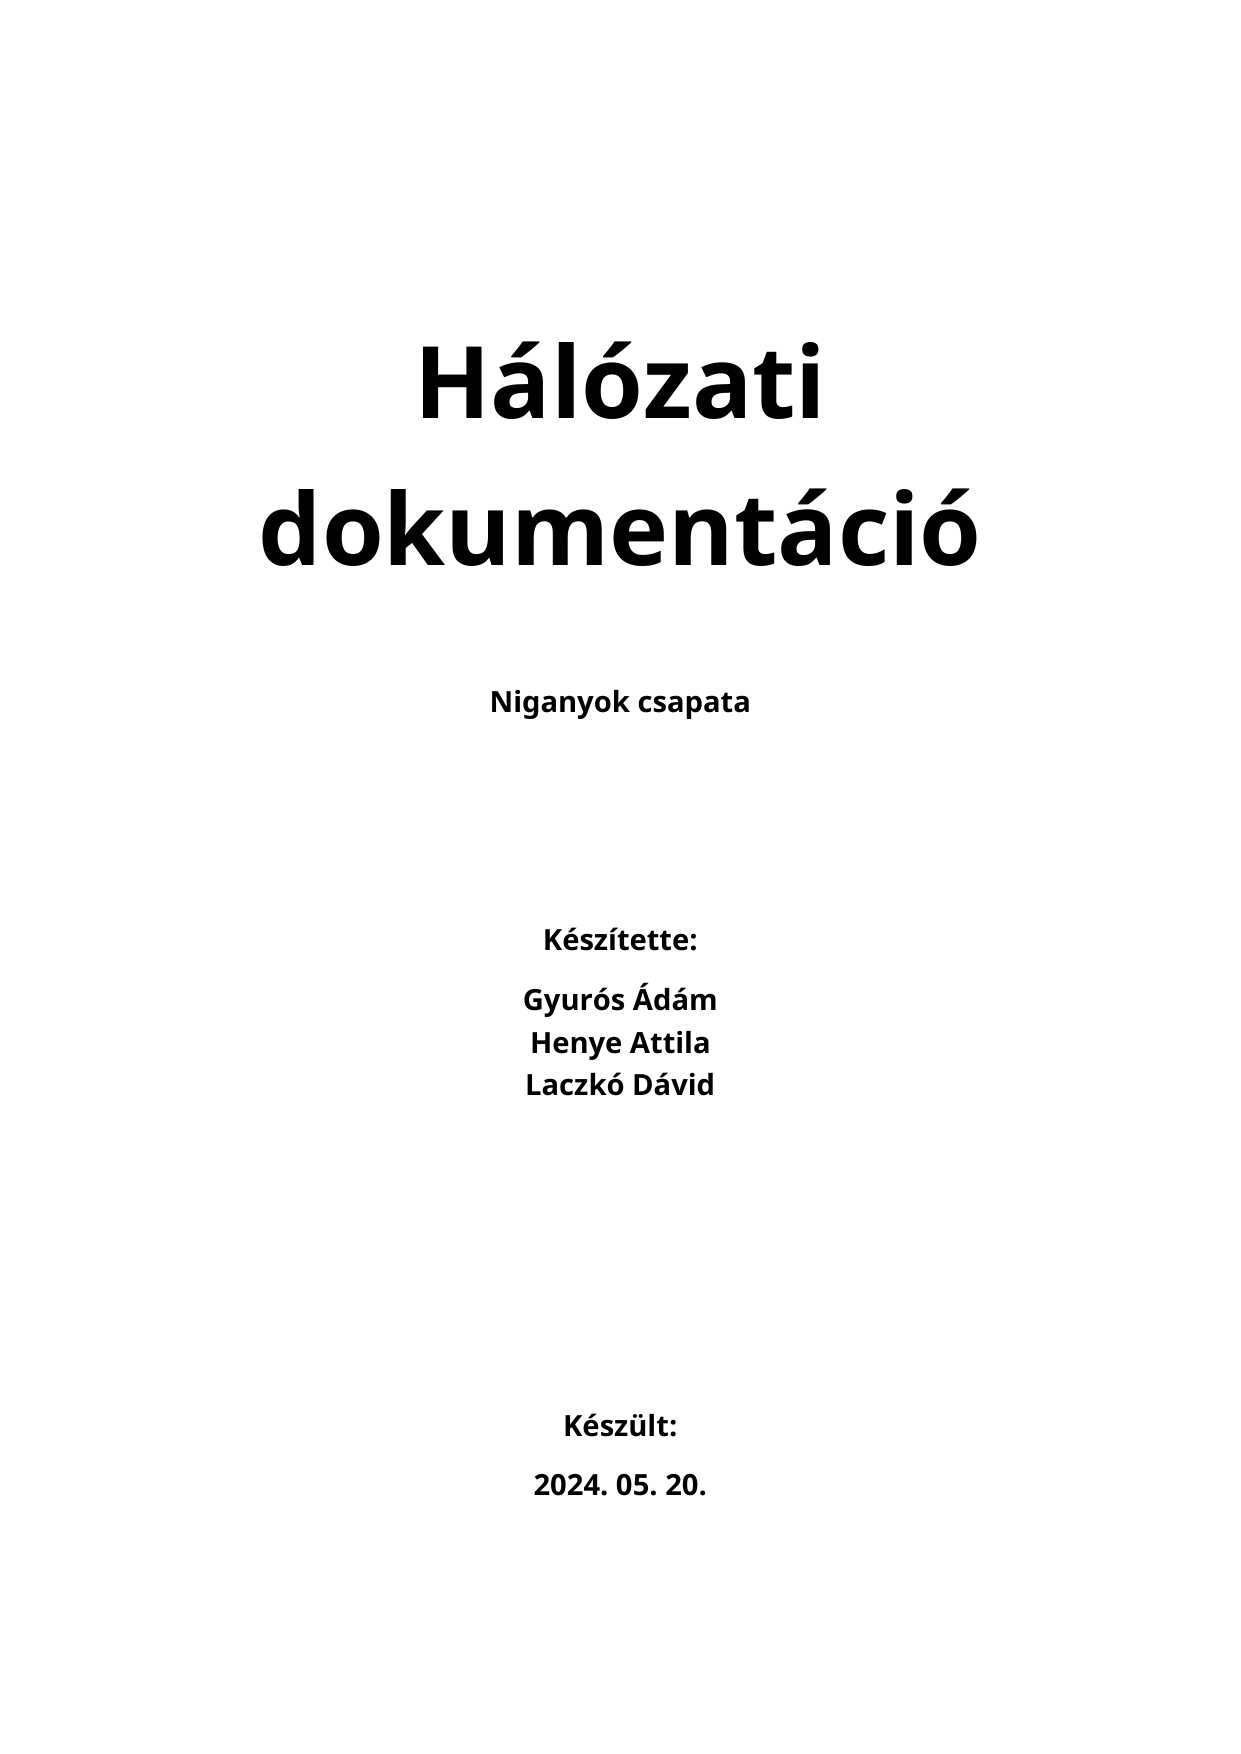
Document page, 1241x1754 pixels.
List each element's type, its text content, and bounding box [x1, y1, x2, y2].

text Hálózati dokumentáció [148, 311, 1093, 595]
text Laczkó Dávid [148, 1065, 1093, 1104]
text Niganyok csapata [148, 682, 1093, 721]
text Henye Attila [148, 1022, 1093, 1062]
text Készült: [148, 1405, 1093, 1444]
text 2024. 05. 20. [148, 1464, 1093, 1504]
text Készítette: [148, 919, 1093, 959]
text Gyurós Ádám [148, 979, 1093, 1019]
